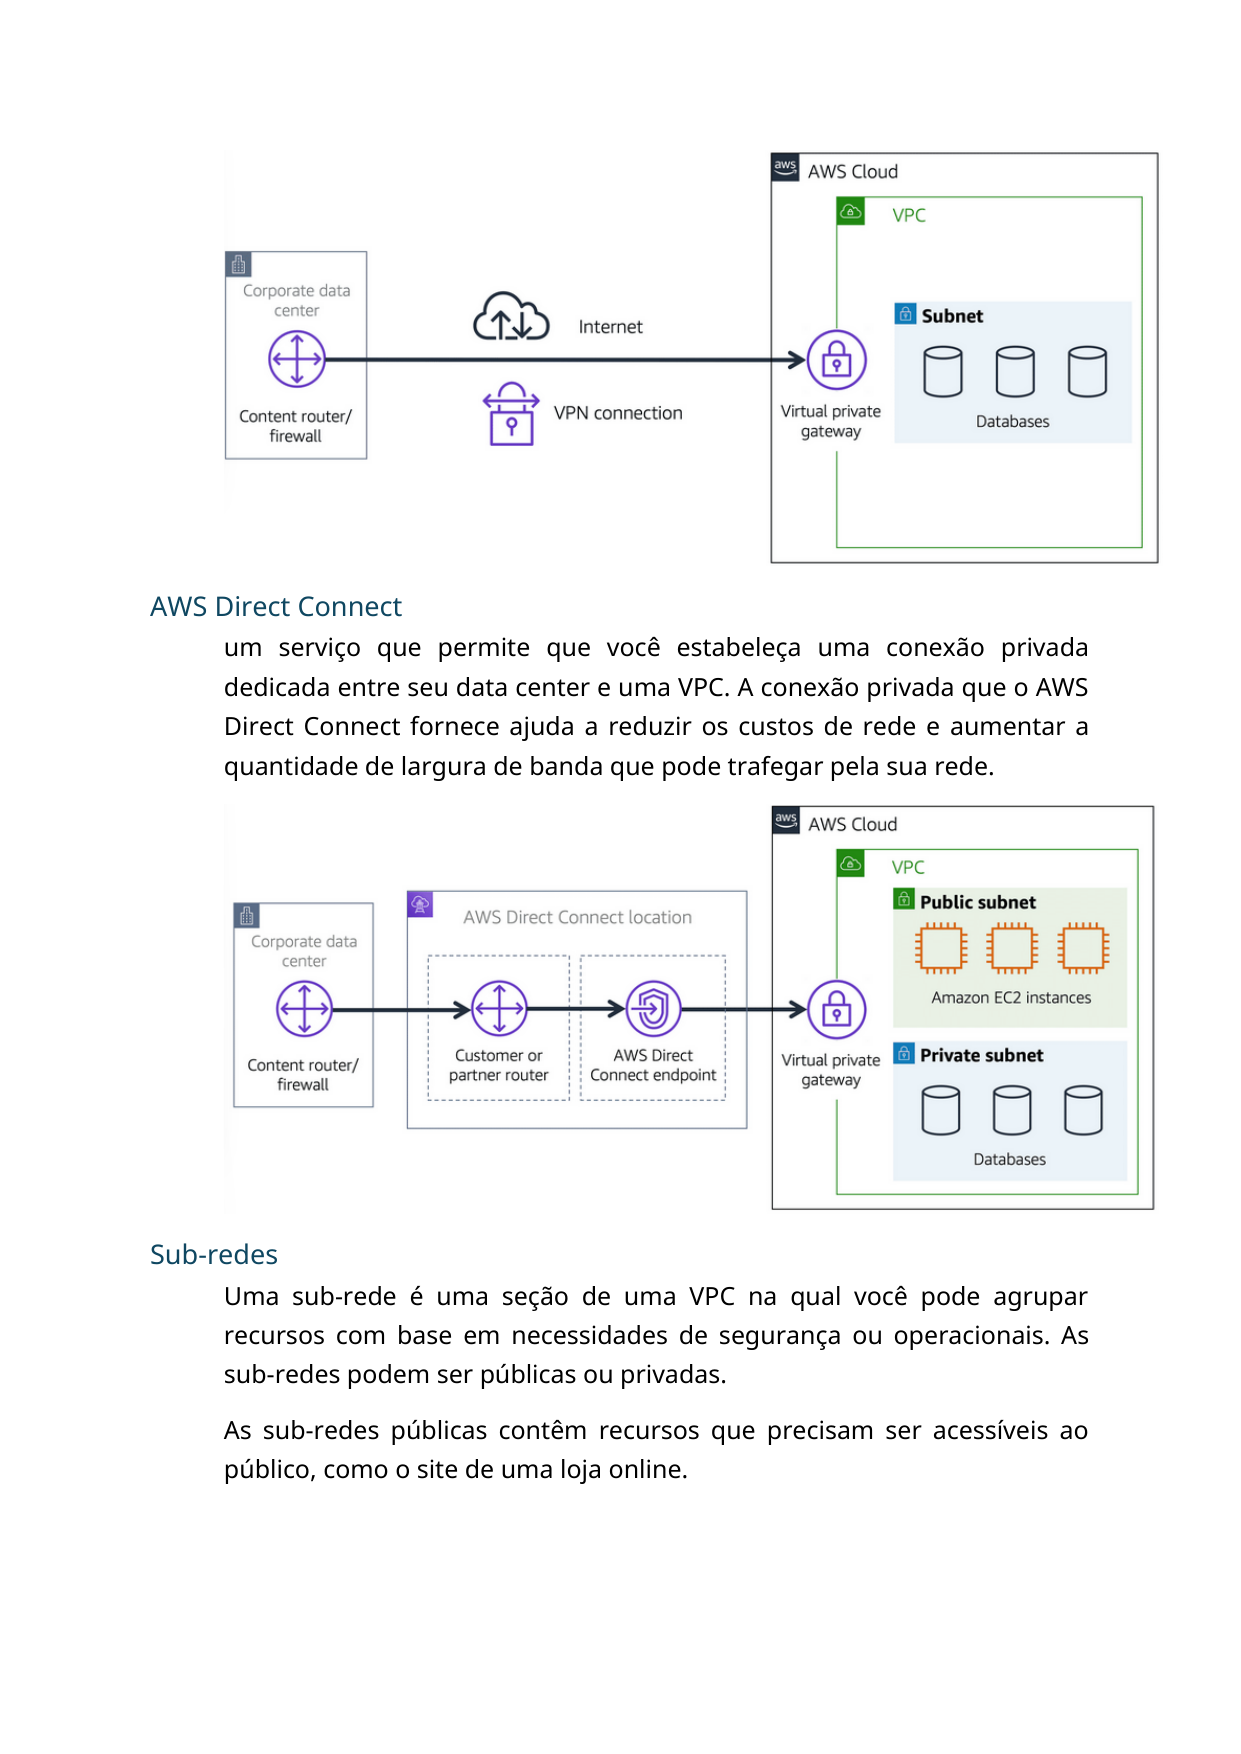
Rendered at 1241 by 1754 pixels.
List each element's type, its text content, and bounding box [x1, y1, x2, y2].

subtitle Sub-redes [150, 1236, 1090, 1273]
subtitle AWS Direct Connect [150, 587, 1090, 624]
picture [223, 150, 1164, 566]
text As sub-redes públicas contêm recursos que precisam ser acessíveis ao público, como o site de uma loja online. [224, 1412, 1090, 1486]
text Uma sub-rede é uma seção de uma VPC na qual você pode agrupar recursos com base em necessidades de segurança ou operacionais. As sub-redes podem ser públicas ou privadas. [224, 1278, 1090, 1391]
picture [223, 804, 1164, 1214]
text um serviço que permite que você estabeleça uma conexão privada dedicada entre seu data center e uma VPC. A conexão privada que o AWS Direct Connect fornece ajuda a reduzir os custos de rede e aumentar a quantidade de largura de banda que pode trafegar pela sua rede. [224, 630, 1090, 782]
